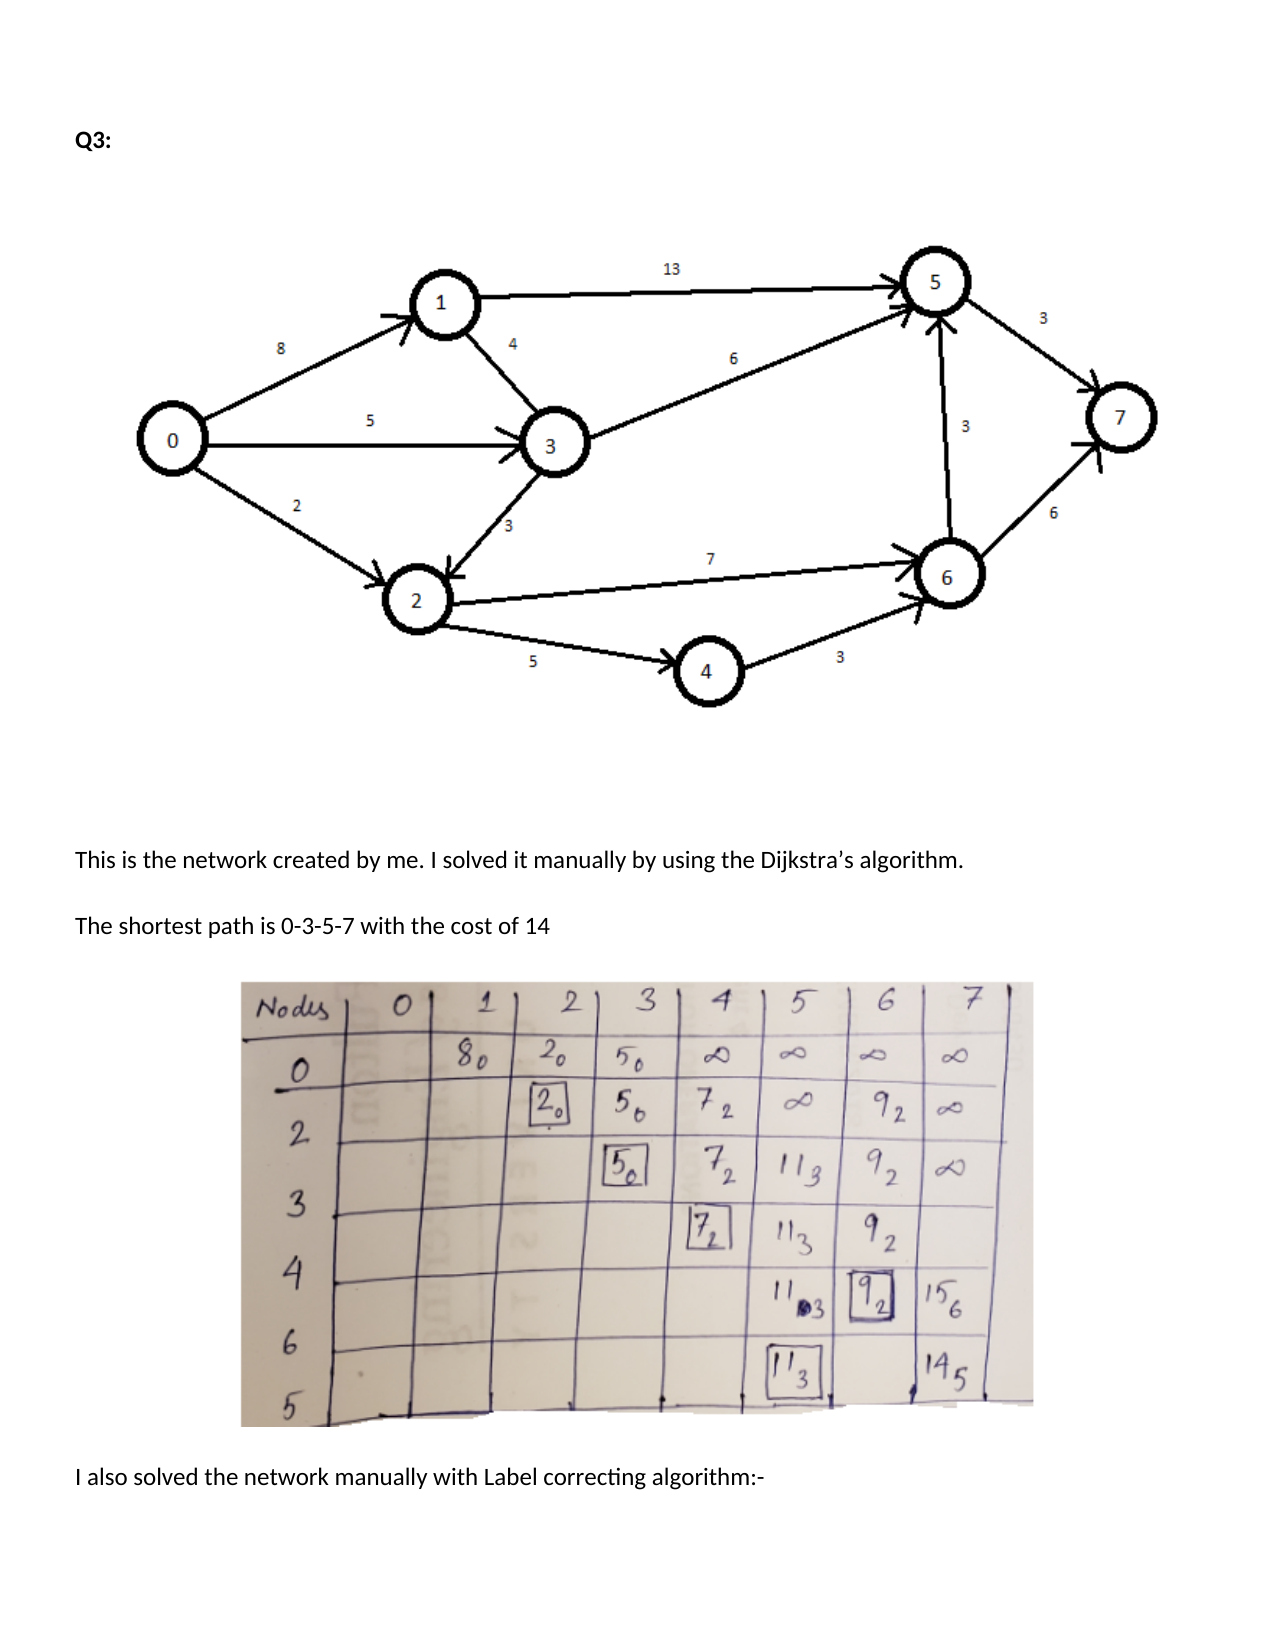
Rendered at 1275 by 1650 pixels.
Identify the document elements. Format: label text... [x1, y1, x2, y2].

picture [75, 174, 1200, 810]
text This is the network created by me. I solved it manually by using the Dijkstra’s algorithm. [75, 844, 1200, 875]
text I also solved the network manually with Label correcting algorithm:- [75, 1461, 1200, 1492]
picture [232, 976, 1043, 1427]
text Q3: [75, 124, 1200, 155]
text The shortest path is 0-3-5-7 with the cost of 14 [75, 910, 1200, 941]
